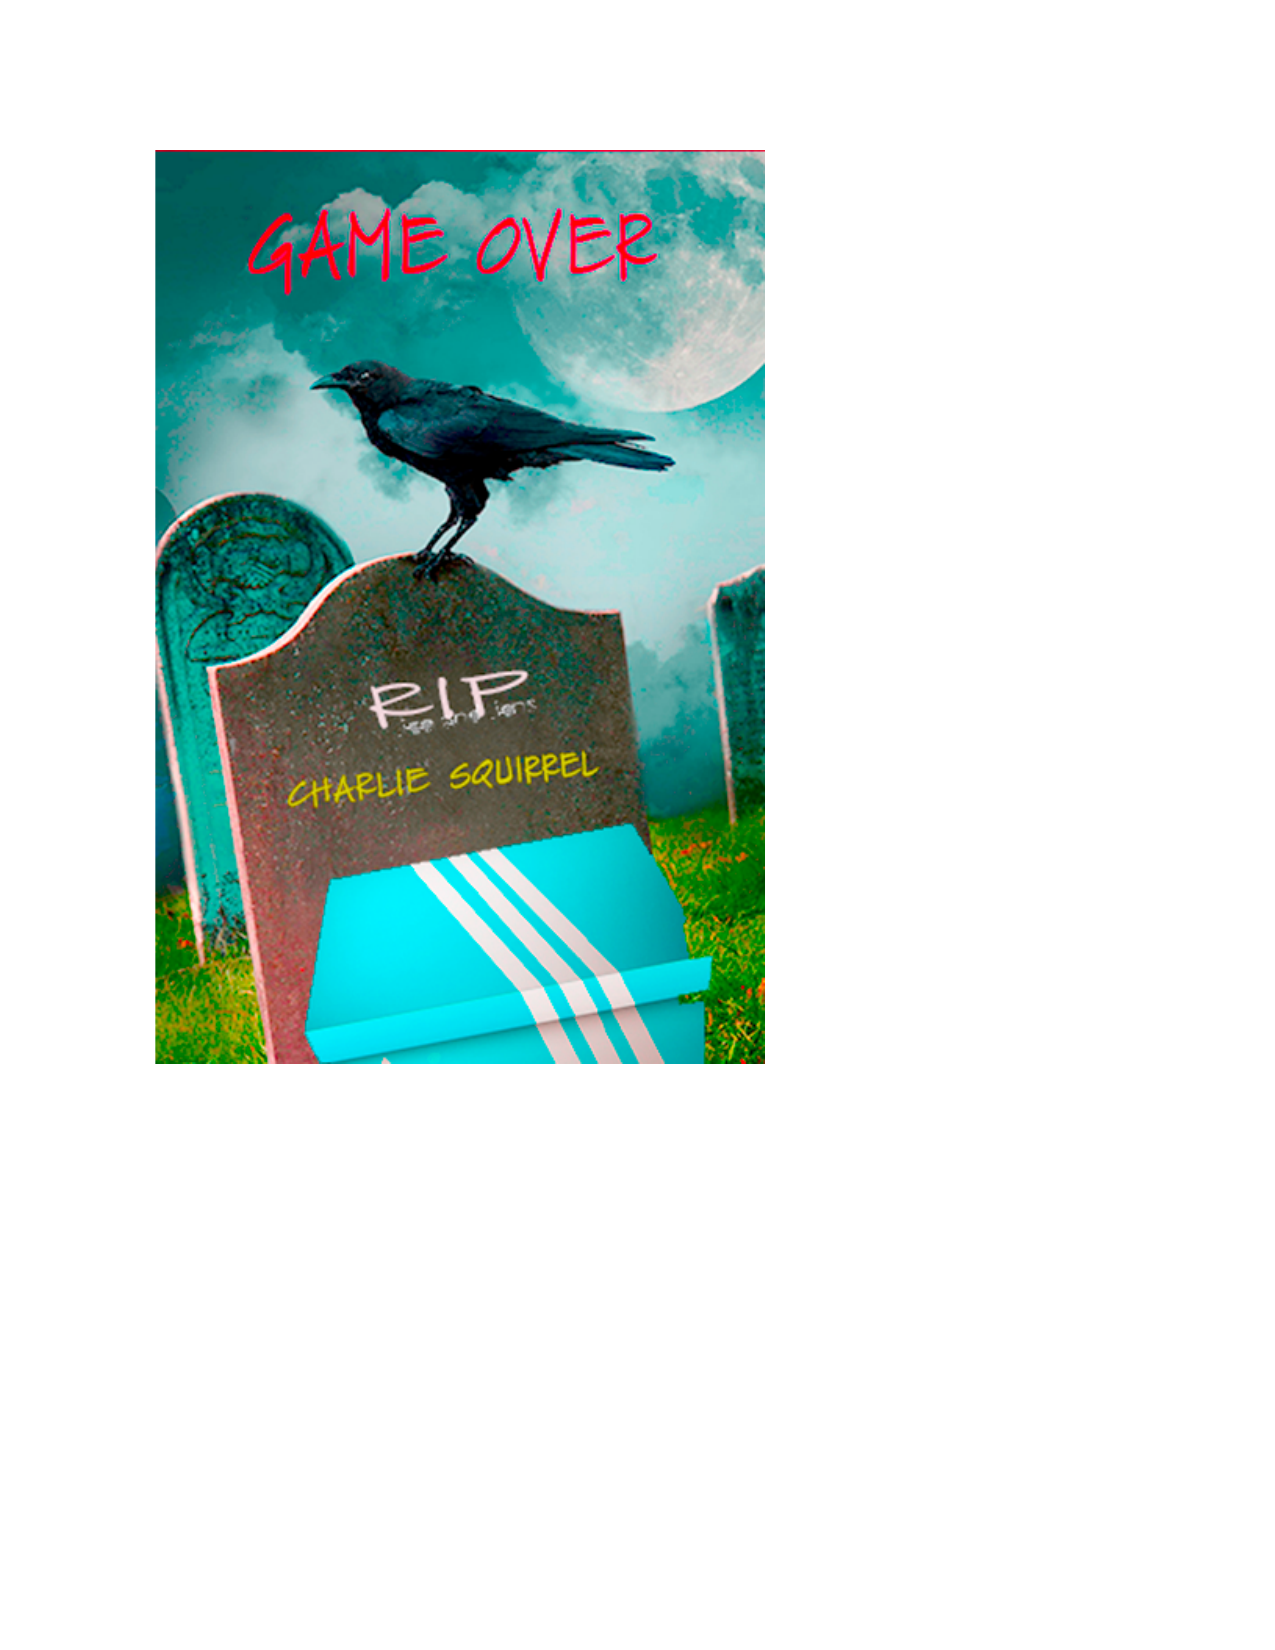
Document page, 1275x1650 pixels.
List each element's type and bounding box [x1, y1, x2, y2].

picture [155, 150, 765, 1064]
